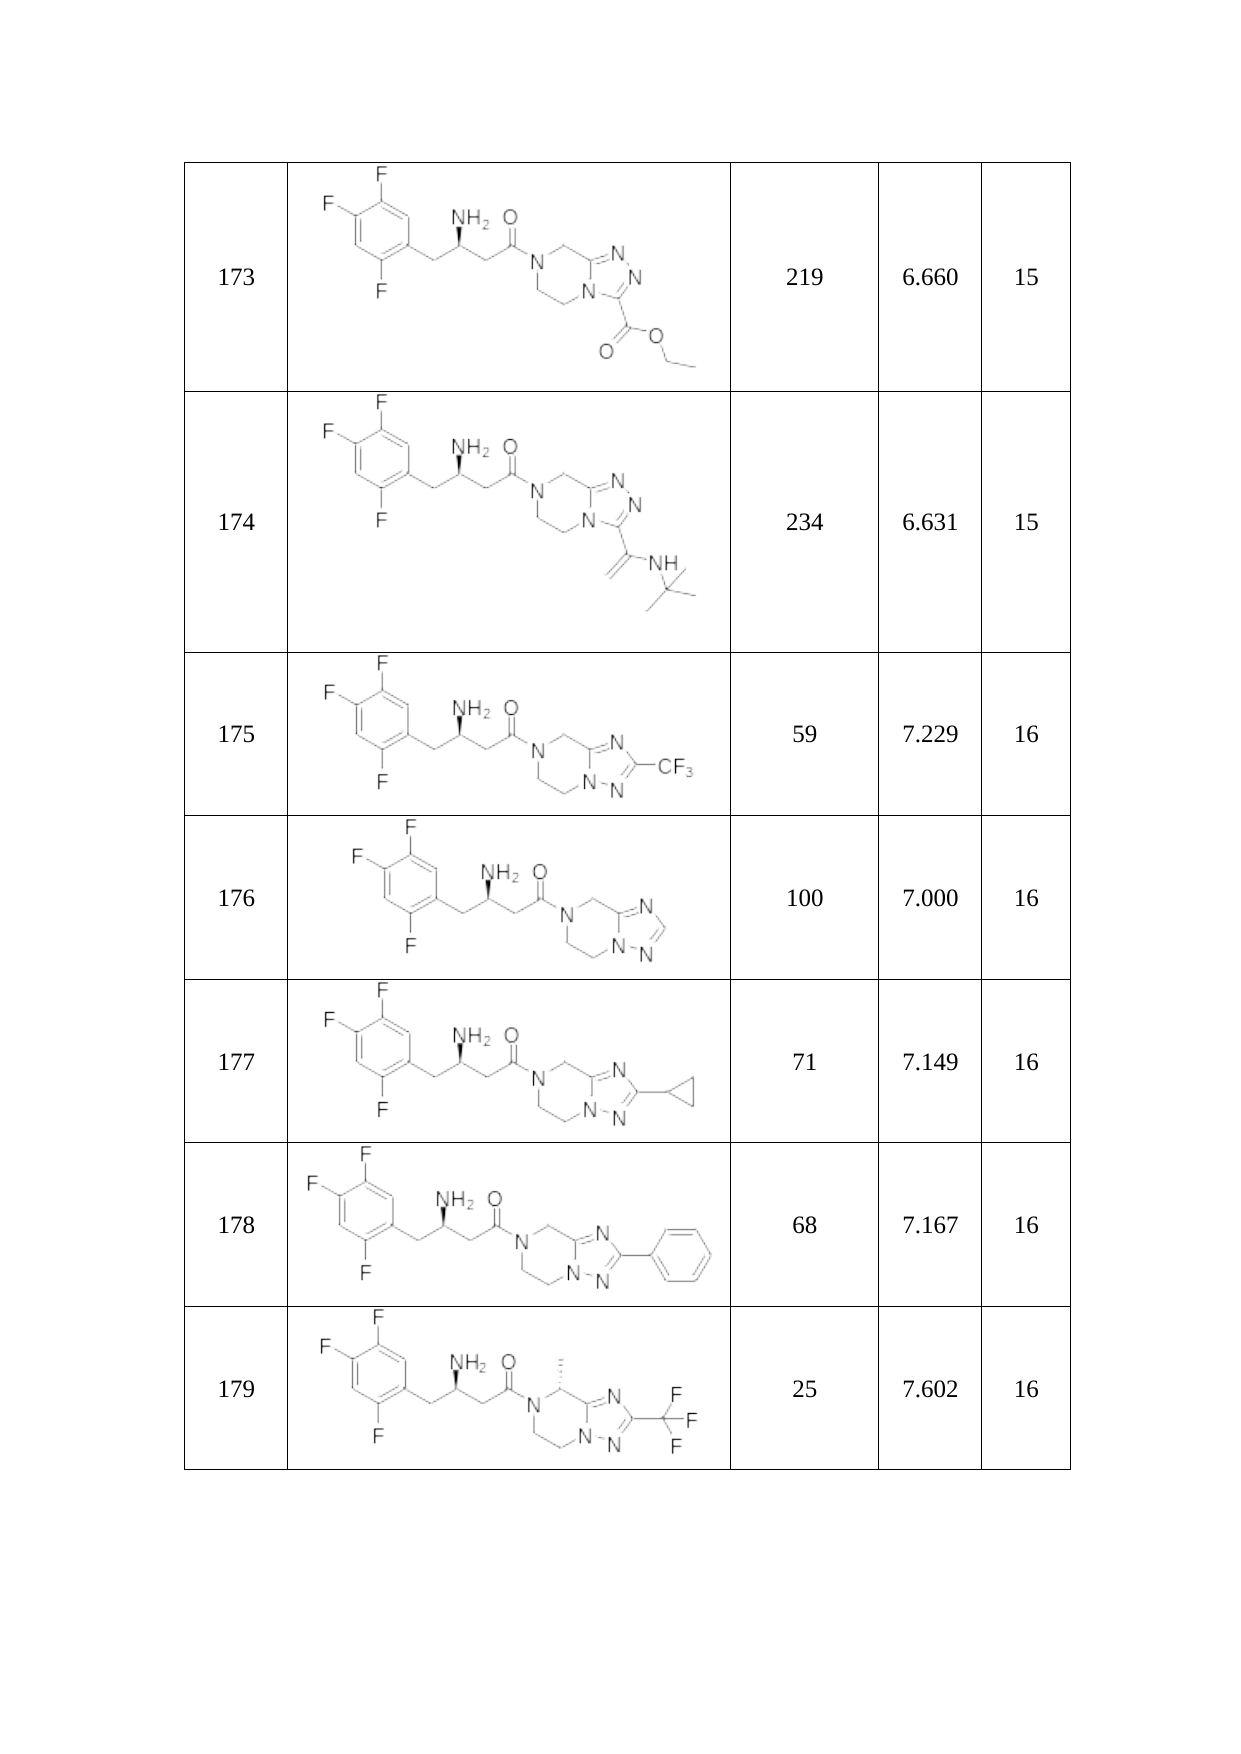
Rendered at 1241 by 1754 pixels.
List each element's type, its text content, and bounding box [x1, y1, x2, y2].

table_cell 15 [982, 163, 1070, 391]
table_cell [288, 1307, 730, 1469]
table_cell [288, 392, 730, 652]
table_cell 7.229 [879, 653, 981, 815]
table_cell 59 [731, 653, 878, 815]
table_cell 25 [731, 1307, 878, 1469]
table_cell 177 [185, 980, 287, 1142]
table_cell [288, 163, 730, 391]
table_cell 7.167 [879, 1143, 981, 1306]
table_cell 15 [982, 392, 1070, 652]
table_cell [288, 816, 730, 979]
table_cell [288, 653, 730, 815]
table_cell 16 [982, 980, 1070, 1142]
table_cell 68 [731, 1143, 878, 1306]
table_cell 6.660 [879, 163, 981, 391]
table_cell 100 [731, 816, 878, 979]
table_cell [288, 980, 730, 1142]
table_cell 175 [185, 653, 287, 815]
table_cell 7.602 [879, 1307, 981, 1469]
table_cell 16 [982, 1307, 1070, 1469]
table_cell 6.631 [879, 392, 981, 652]
table_cell 16 [982, 816, 1070, 979]
table_cell 174 [185, 392, 287, 652]
table_cell [288, 1143, 730, 1306]
table_cell 16 [982, 1143, 1070, 1306]
table_cell 16 [982, 653, 1070, 815]
table_cell 219 [731, 163, 878, 391]
table_cell 7.000 [879, 816, 981, 979]
table_cell 7.149 [879, 980, 981, 1142]
table_cell 179 [185, 1307, 287, 1469]
table_cell 176 [185, 816, 287, 979]
table_cell 234 [731, 392, 878, 652]
table_cell 173 [185, 163, 287, 391]
table_cell 178 [185, 1143, 287, 1306]
table_cell 71 [731, 980, 878, 1142]
